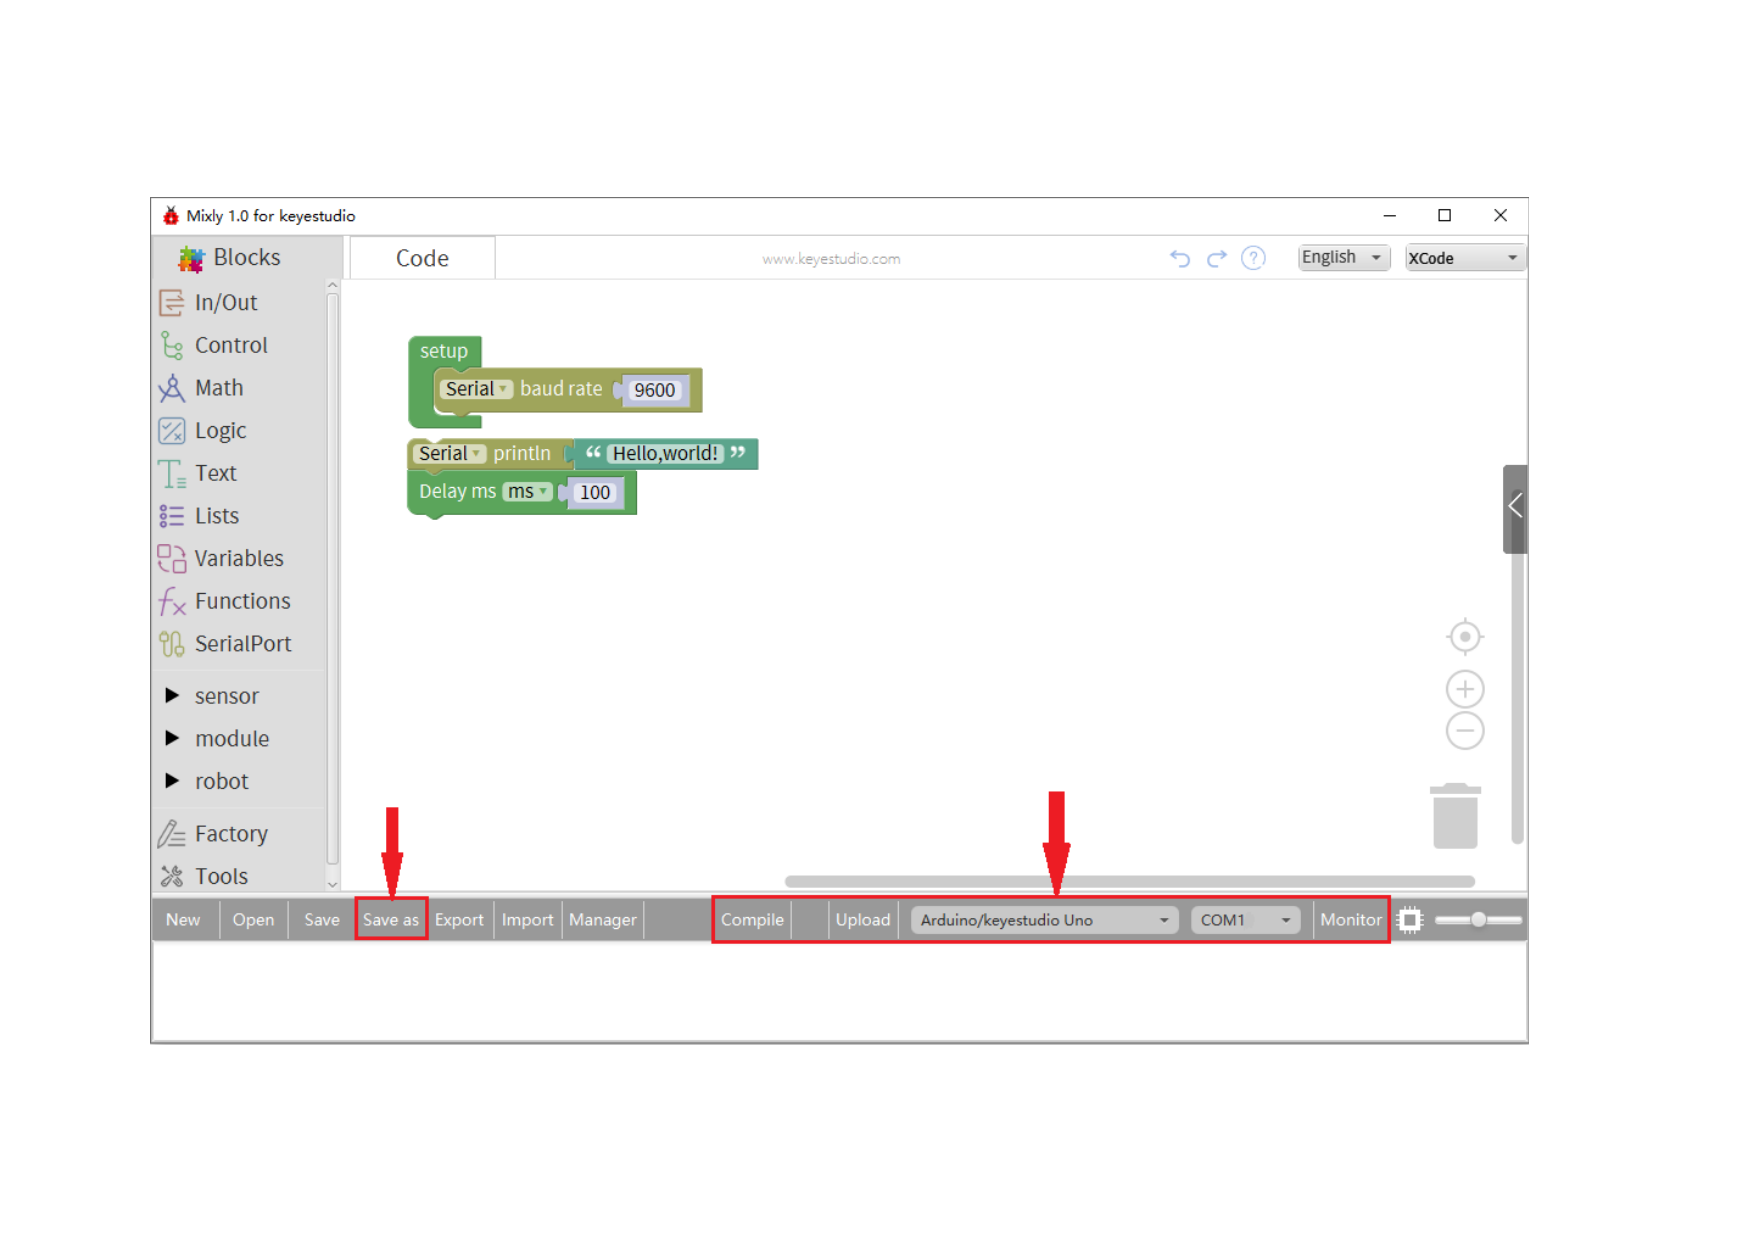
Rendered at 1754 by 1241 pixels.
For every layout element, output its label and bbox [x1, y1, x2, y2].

picture [150, 197, 1529, 1045]
